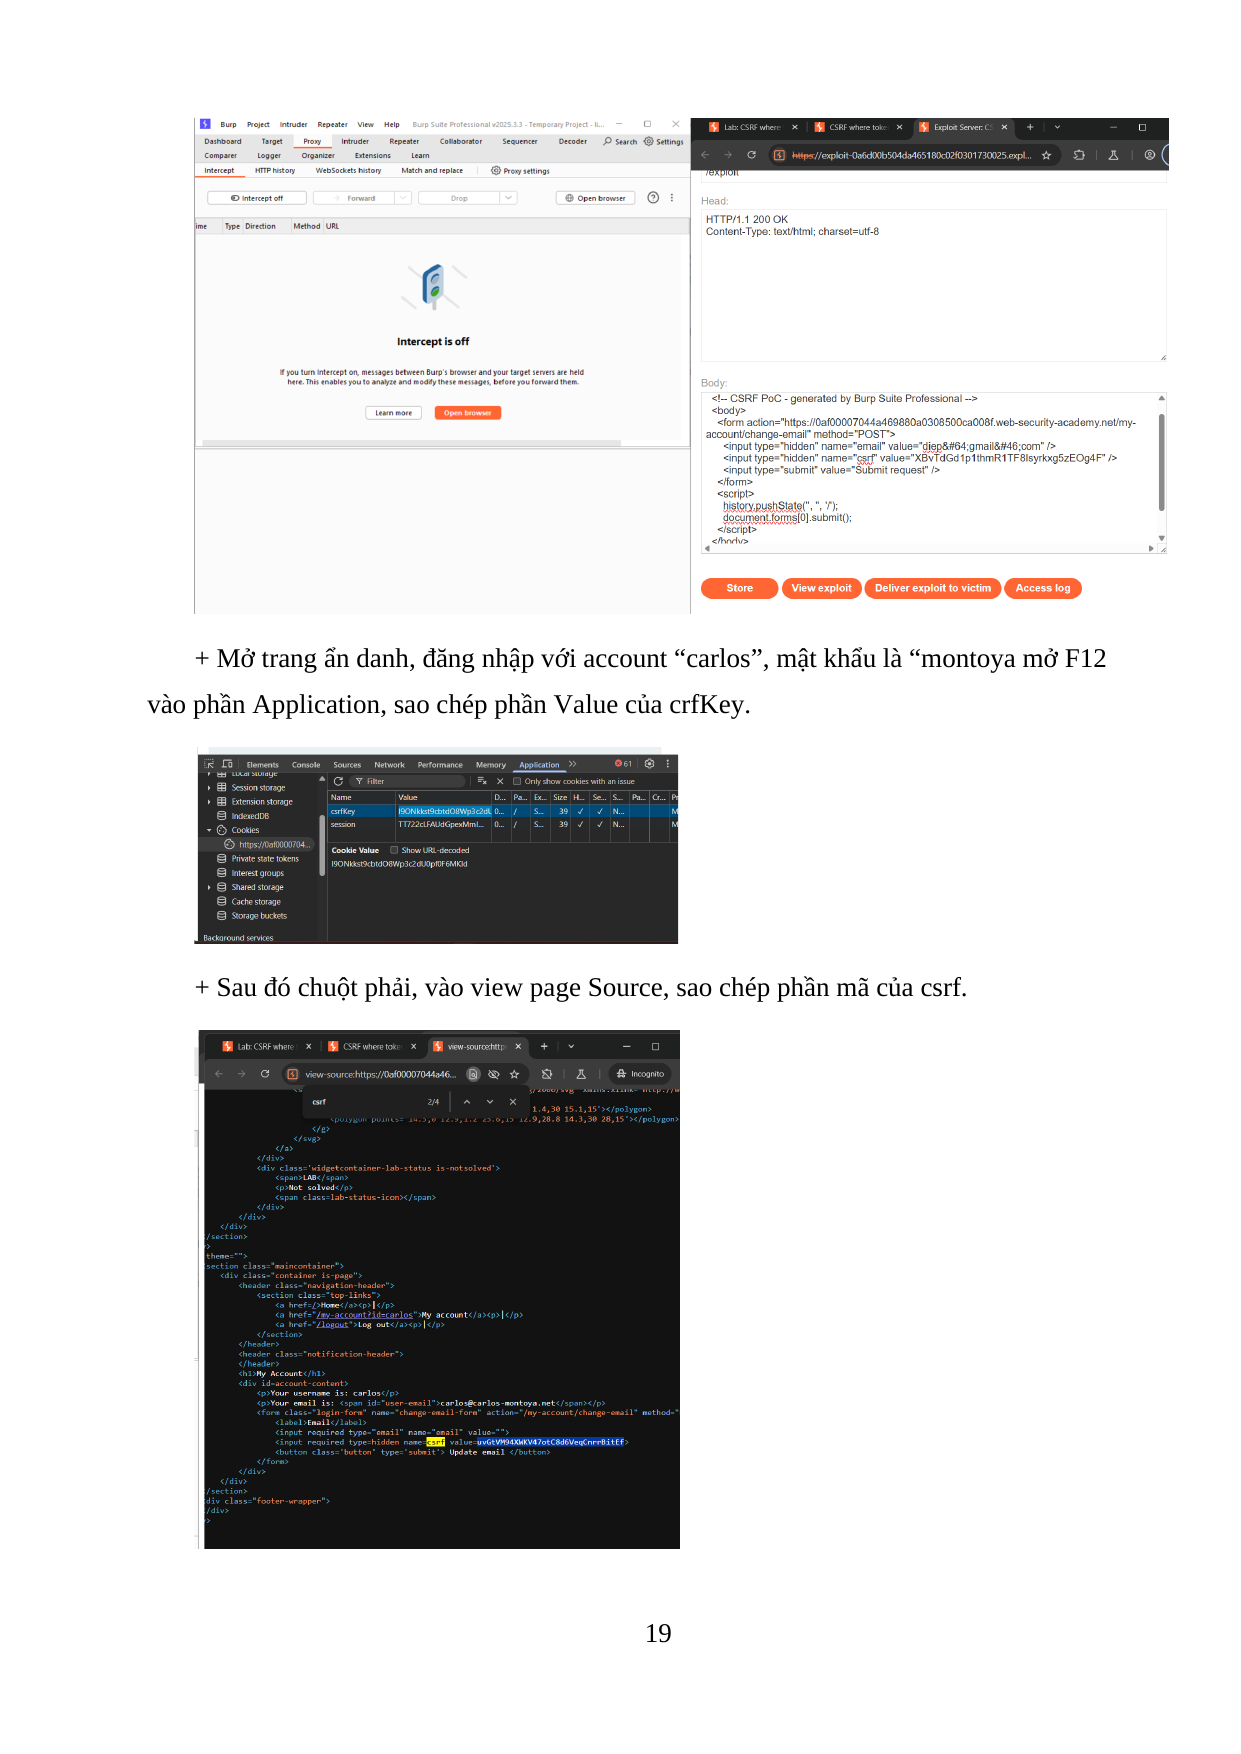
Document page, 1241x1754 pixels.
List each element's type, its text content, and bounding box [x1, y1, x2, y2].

text + Sau đó chuột phải, vào view page Source, sao chép phần mã của csrf. [147, 971, 1122, 1003]
picture [194, 1030, 680, 1549]
picture [194, 747, 679, 944]
text + Mở trang ẩn danh, đăng nhập với account “carlos”, mật khẩu là “montoya mở F12 vào phần Application, sao chép phần Value của crfKey. [147, 642, 1122, 720]
picture [194, 118, 1169, 614]
